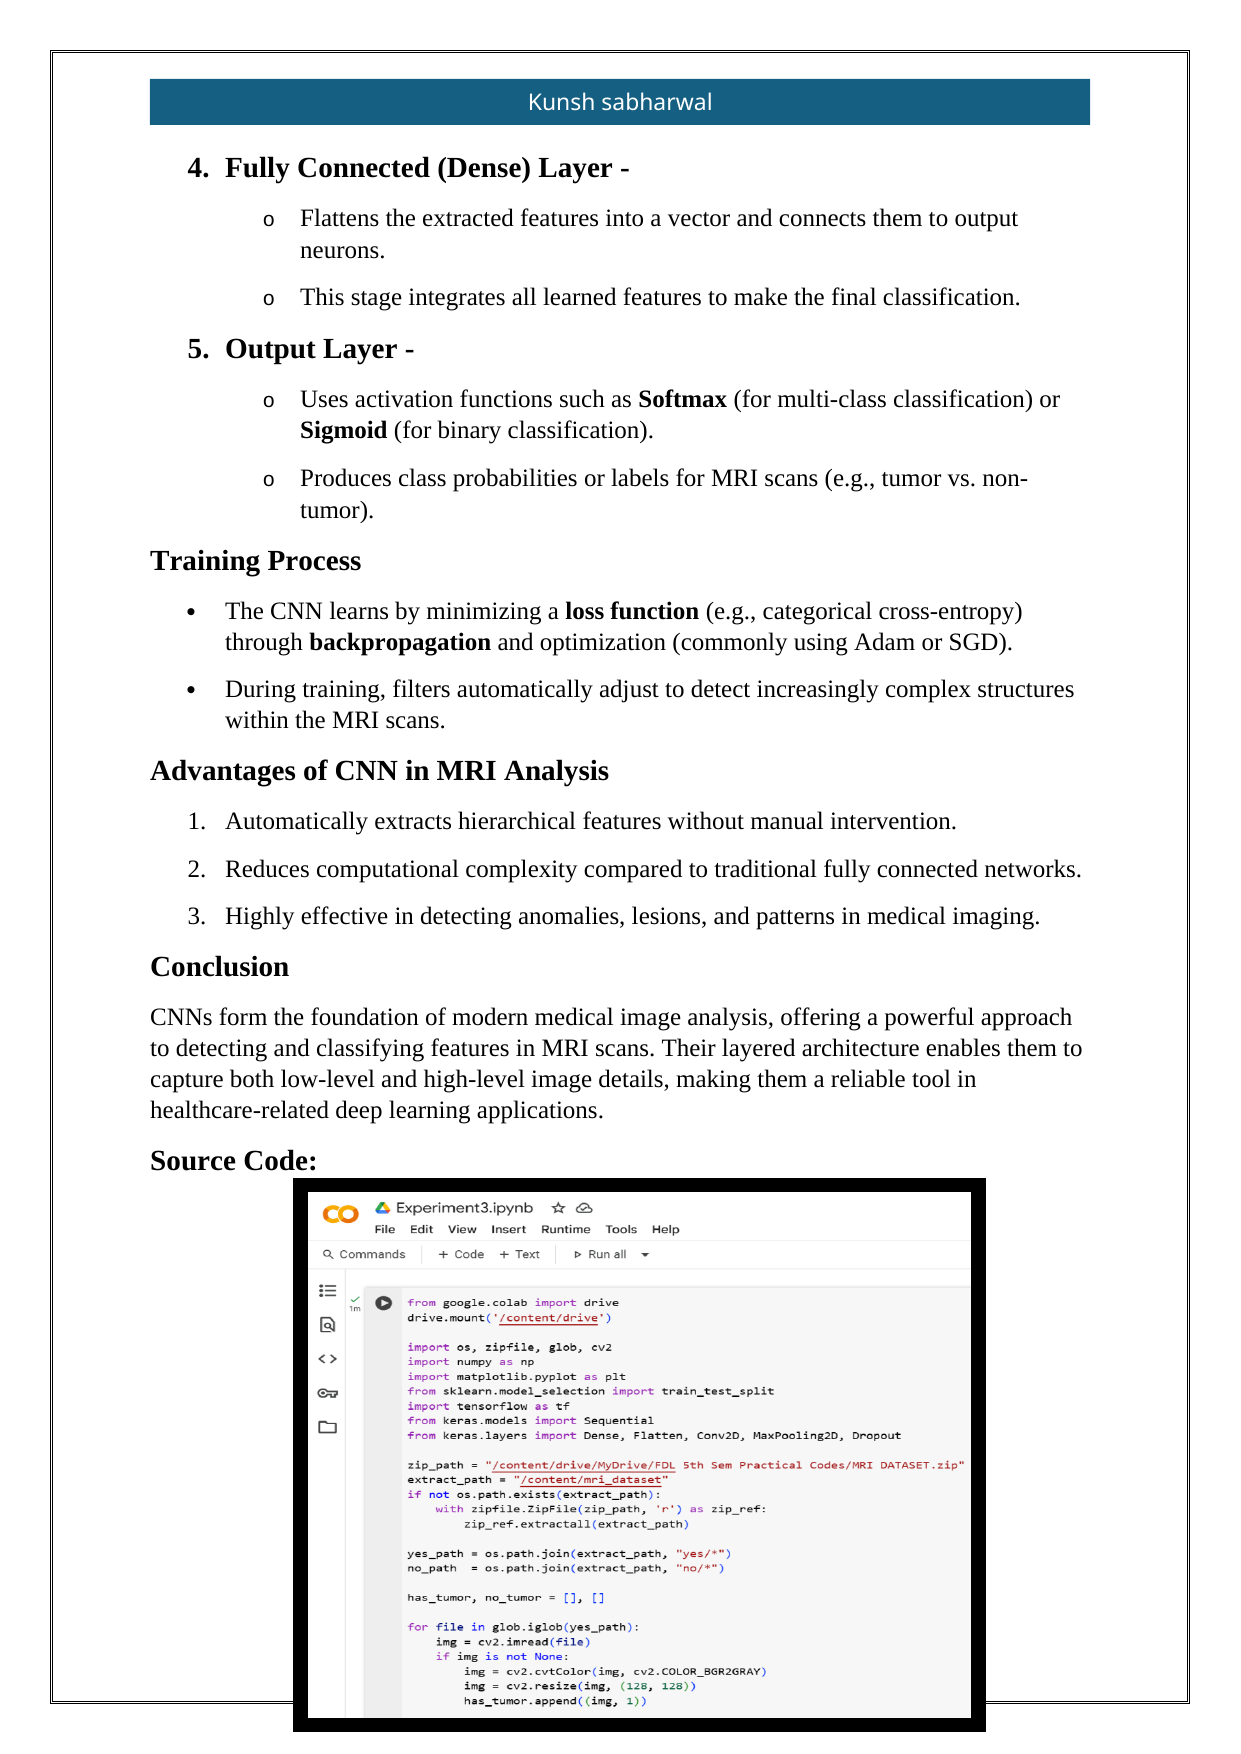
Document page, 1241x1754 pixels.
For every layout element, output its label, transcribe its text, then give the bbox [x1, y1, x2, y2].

picture [308, 1192, 971, 1718]
text Conclusion [150, 949, 1090, 983]
text CNNs form the foundation of modern medical image analysis, offering a powerful approach to detecting and classifying features in MRI scans. Their layered architecture enables them to capture both low-level and high-level image details, making them a reliable tool in healthcare-related deep learning applications. [150, 1002, 1090, 1124]
list Reduces computational complexity compared to traditional fully connected networks. [187, 854, 1090, 882]
list Produces class probabilities or labels for MRI scans (e.g., tumor vs. non-tumor). [262, 463, 1090, 524]
list Automatically extracts hierarchical features without manual intervention. [187, 806, 1090, 835]
list Output Layer - [187, 331, 1090, 364]
list This stage integrates all learned features to make the final classification. [262, 282, 1090, 312]
text Training Process [150, 543, 1090, 576]
list Highly effective in detecting anomalies, lesions, and patterns in medical imaging. [187, 901, 1090, 930]
list The CNN learns by minimizing a loss function (e.g., categorical cross-entropy) through backpropagation and optimization (commonly using Adam or SGD). [187, 596, 1090, 656]
list Uses activation functions such as Softmax (for multi-class classification) or Sigmoid (for binary classification). [262, 384, 1090, 444]
list During training, filters automatically adjust to detect increasingly complex structures within the MRI scans. [187, 674, 1090, 734]
text Source Code: [150, 1143, 1090, 1176]
list Fully Connected (Dense) Layer - [187, 150, 1090, 183]
list Flattens the extracted features into a vector and connects them to output neurons. [262, 203, 1090, 263]
text Advantages of CNN in MRI Analysis [150, 753, 1090, 787]
